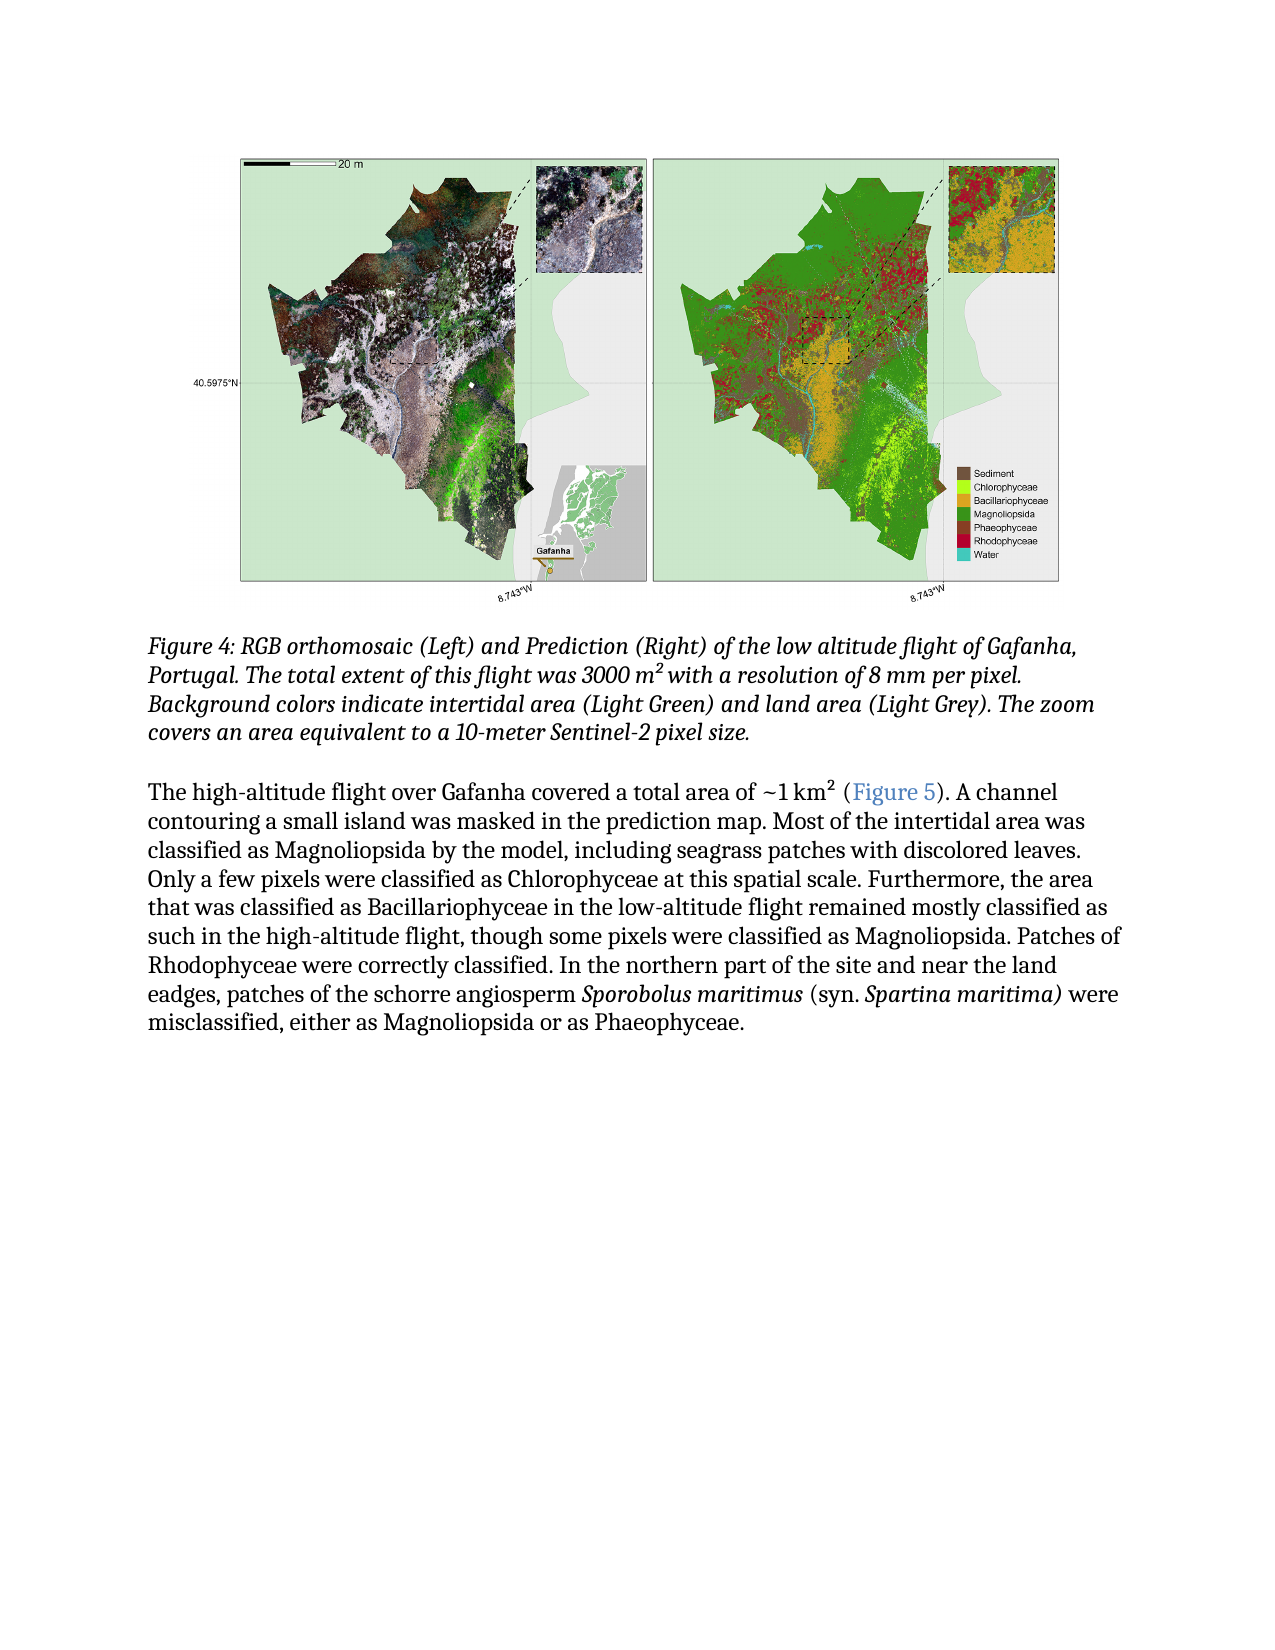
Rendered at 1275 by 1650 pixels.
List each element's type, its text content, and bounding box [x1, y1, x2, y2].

picture [188, 151, 1064, 612]
table_header Figure 4: RGB orthomosaic (Left) and Prediction (Right) of the low altitude flight of Gafanha, Portugal. The total extent of this flight was 3000 m² with a resolution of 8 mm per pixel. Background colors indicate intertidal area (Light Green) and land area (Light Grey). The zoom covers an area equivalent to a 10-meter Sentinel-2 pixel size. [136, 148, 1116, 759]
text The high-altitude flight over Gafanha covered a total area of ~1 km² (Figure 5). A channel contouring a small island was masked in the prediction map. Most of the intertidal area was classified as Magnoliopsida by the model, including seagrass patches with discolored leaves. Only a few pixels were classified as Chlorophyceae at this spatial scale. Furthermore, the area that was classified as Bacillariophyceae in the low-altitude flight remained mostly classified as such in the high-altitude flight, though some pixels were classified as Magnoliopsida. Patches of Rhodophyceae were correctly classified. In the northern part of the site and near the land eadges, patches of the schorre angiosperm Sporobolus maritimus (syn. Spartina maritima) were misclassified, either as Magnoliopsida or as Phaeophyceae. [148, 778, 1127, 1037]
